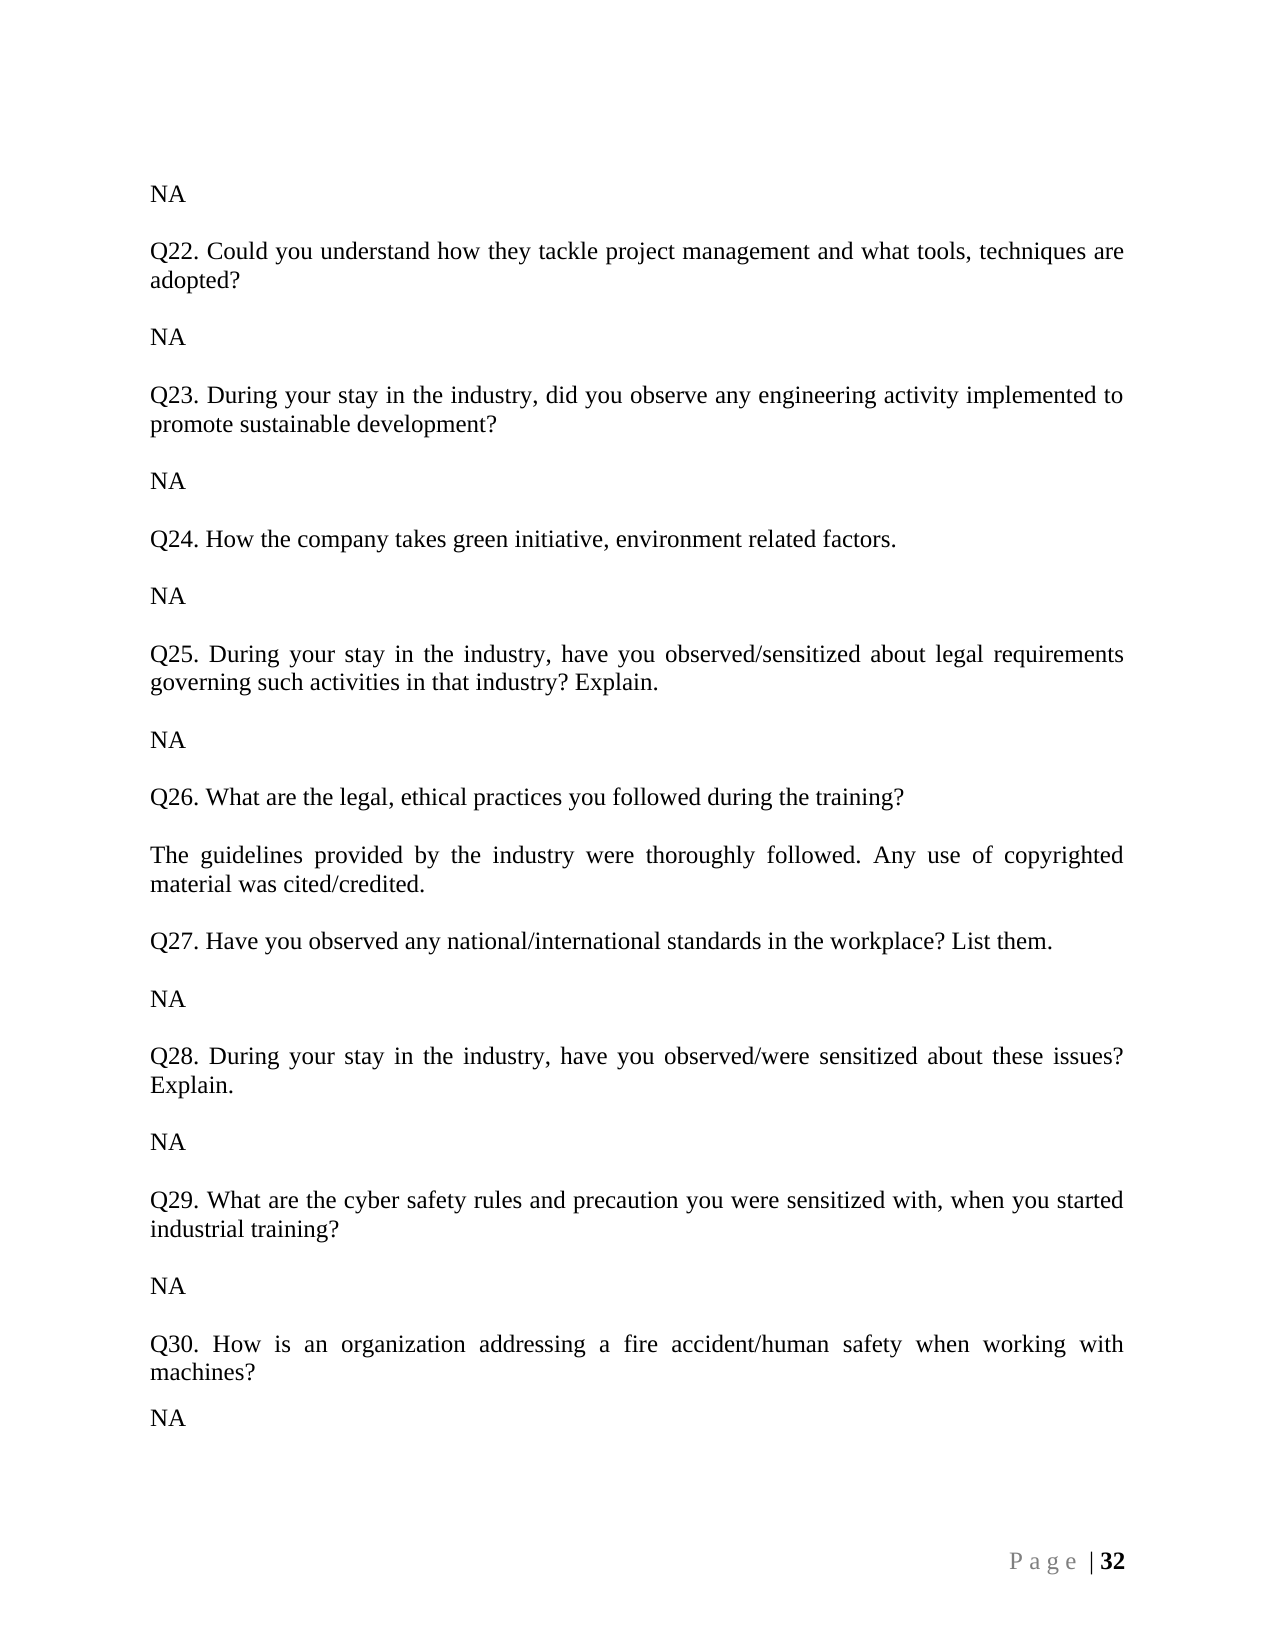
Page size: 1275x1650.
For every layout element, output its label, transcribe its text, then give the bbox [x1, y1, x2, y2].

text Q30. How is an organization addressing a fire accident/human safety when working with machines? [150, 1329, 1125, 1386]
text NA [150, 466, 1125, 495]
text NA [150, 1127, 1125, 1156]
text NA [150, 322, 1125, 351]
text NA [150, 581, 1125, 610]
text NA [150, 1403, 1125, 1432]
text NA [150, 179, 1125, 207]
text NA [150, 1271, 1125, 1300]
text Q28. During your stay in the industry, have you observed/were sensitized about these issues? Explain. [150, 1041, 1125, 1099]
text NA [150, 984, 1125, 1012]
text Q23. During your stay in the industry, did you observe any engineering activity implemented to promote sustainable development? [150, 380, 1125, 437]
text The guidelines provided by the industry were thoroughly followed. Any use of copyrighted material was cited/credited. [150, 840, 1125, 897]
text NA [150, 725, 1125, 754]
text Q25. During your stay in the industry, have you observed/sensitized about legal requirements governing such activities in that industry? Explain. [150, 639, 1125, 696]
text Q27. Have you observed any national/international standards in the workplace? List them. [150, 926, 1125, 955]
text Q29. What are the cyber safety rules and precaution you were sensitized with, when you started industrial training? [150, 1185, 1125, 1242]
text Q26. What are the legal, ethical practices you followed during the training? [150, 782, 1125, 811]
text Q24. How the company takes green initiative, environment related factors. [150, 524, 1125, 552]
text Q22. Could you understand how they tackle project management and what tools, techniques are adopted? [150, 236, 1125, 294]
